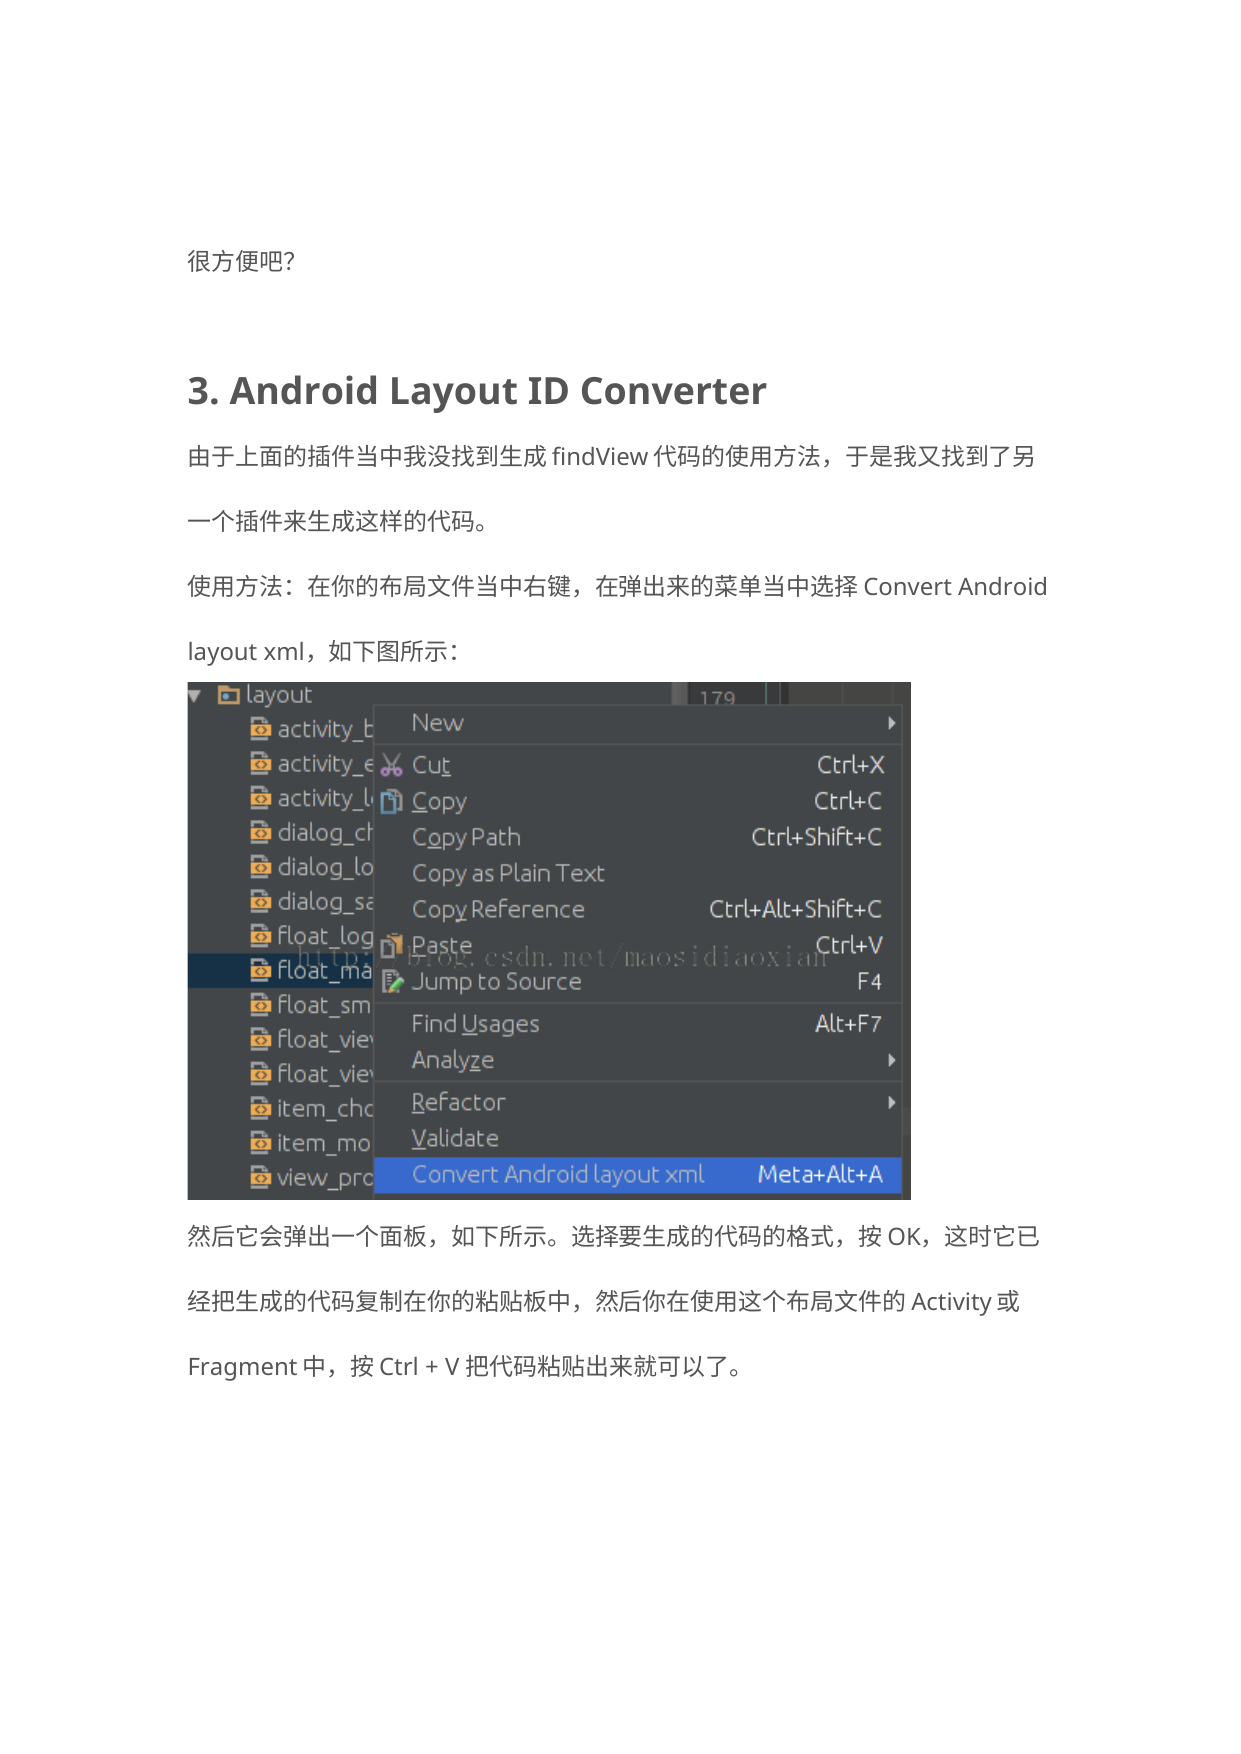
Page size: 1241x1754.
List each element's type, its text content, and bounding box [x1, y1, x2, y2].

text 然后它会弹出一个面板，如下所示。选择要生成的代码的格式，按OK，这时它已经把生成的代码复制在你的粘贴板中，然后你在使用这个布局文件的Activity或Fragment中，按Ctrl + V 把代码粘贴出来就可以了。 [187, 1202, 1053, 1397]
text 3. Android Layout ID Converter [187, 357, 1053, 422]
text 由于上面的插件当中我没找到生成findView代码的使用方法，于是我又找到了另一个插件来生成这样的代码。 [187, 422, 1053, 552]
picture [187, 682, 911, 1200]
text 很方便吧？ [187, 162, 1053, 292]
text 使用方法：在你的布局文件当中右键，在弹出来的菜单当中选择Convert Android layout xml，如下图所示： [187, 552, 1053, 682]
